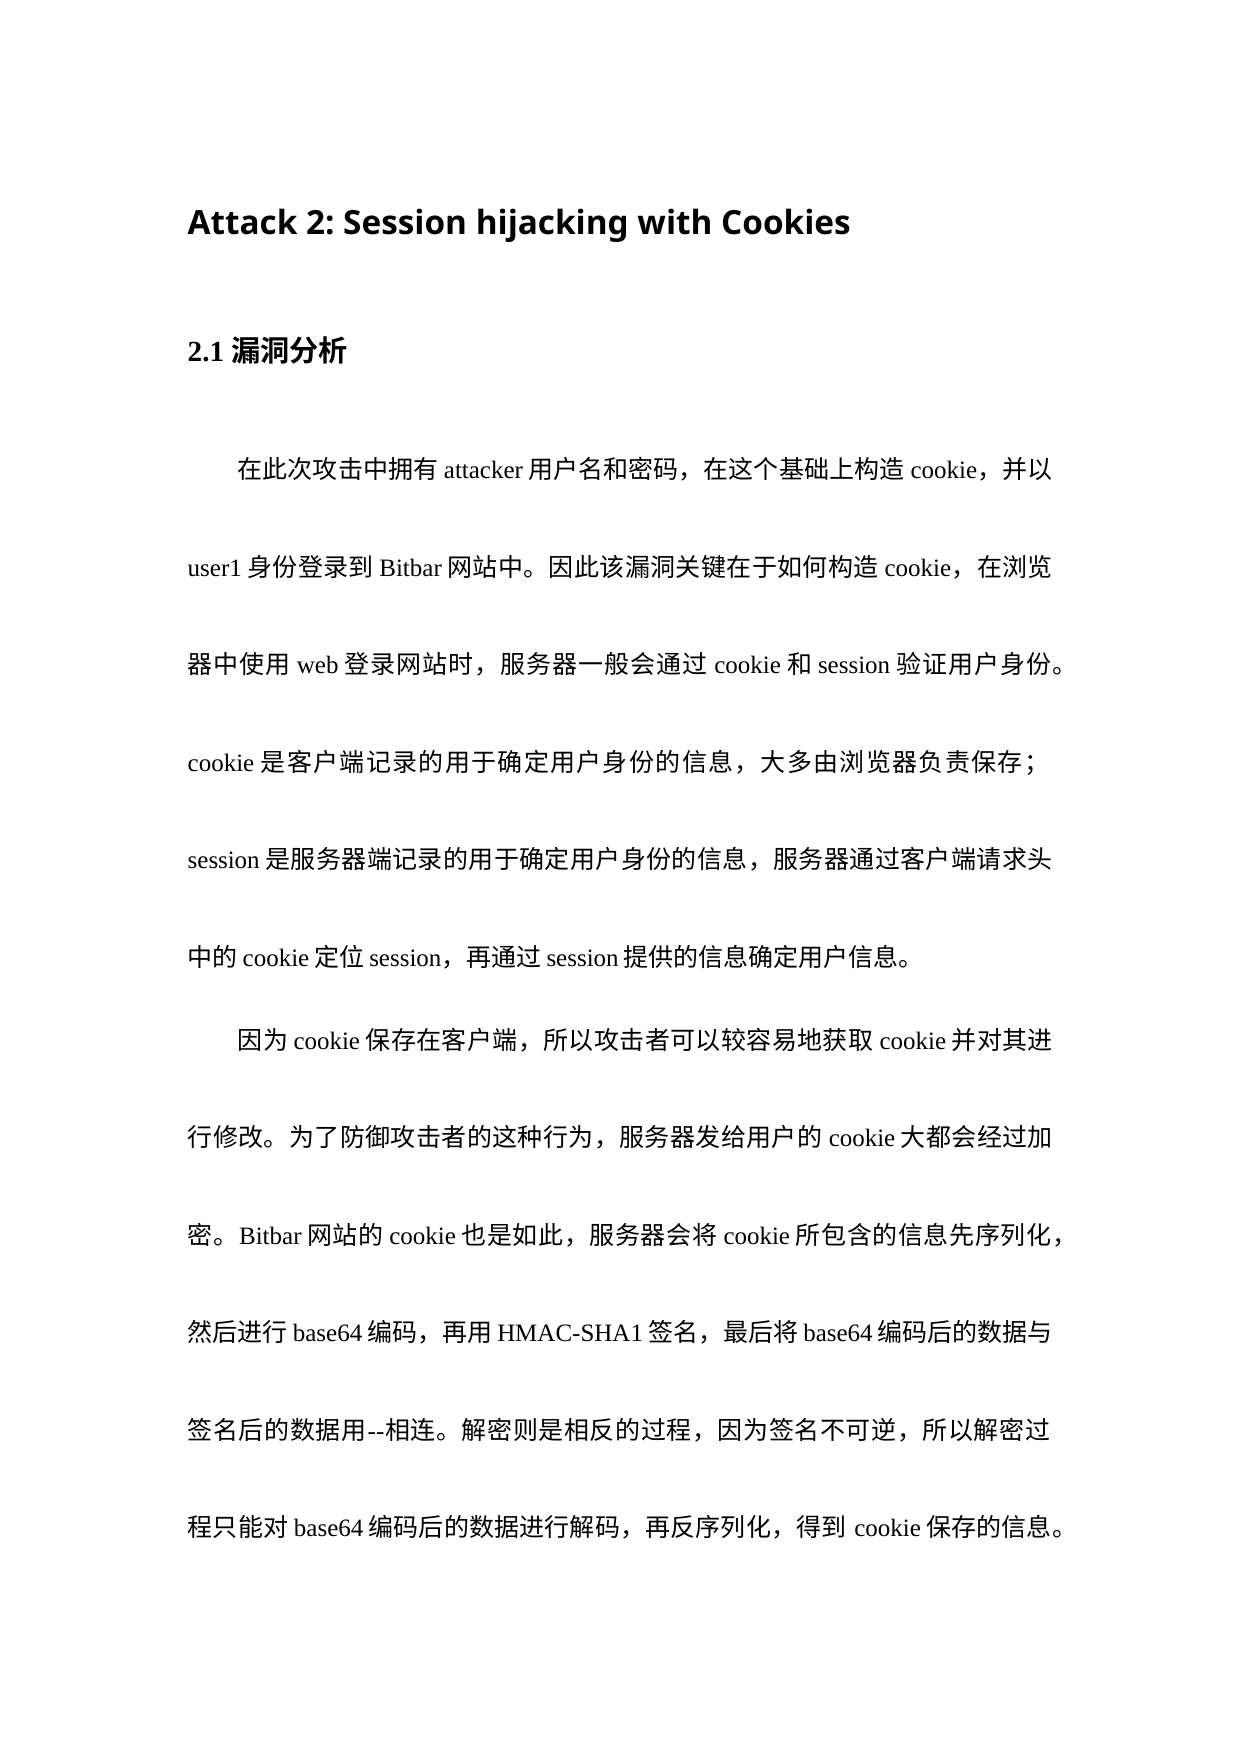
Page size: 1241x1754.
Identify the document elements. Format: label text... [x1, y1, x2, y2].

subtitle 2.1 漏洞分析 [187, 316, 1053, 381]
subtitle Attack 2: Session hijacking with Cookies [187, 189, 1053, 254]
text 在此次攻击中拥有attacker用户名和密码，在这个基础上构造cookie，并以user1身份登录到Bitbar网站中。因此该漏洞关键在于如何构造cookie，在浏览器中使用web登录网站时，服务器一般会通过cookie和session验证用户身份。cookie是客户端记录的用于确定用户身份的信息，大多由浏览器负责保存；session是服务器端记录的用于确定用户身份的信息，服务器通过客户端请求头中的cookie定位session，再通过session提供的信息确定用户信息。 [187, 435, 1053, 988]
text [187, 1006, 1053, 1558]
